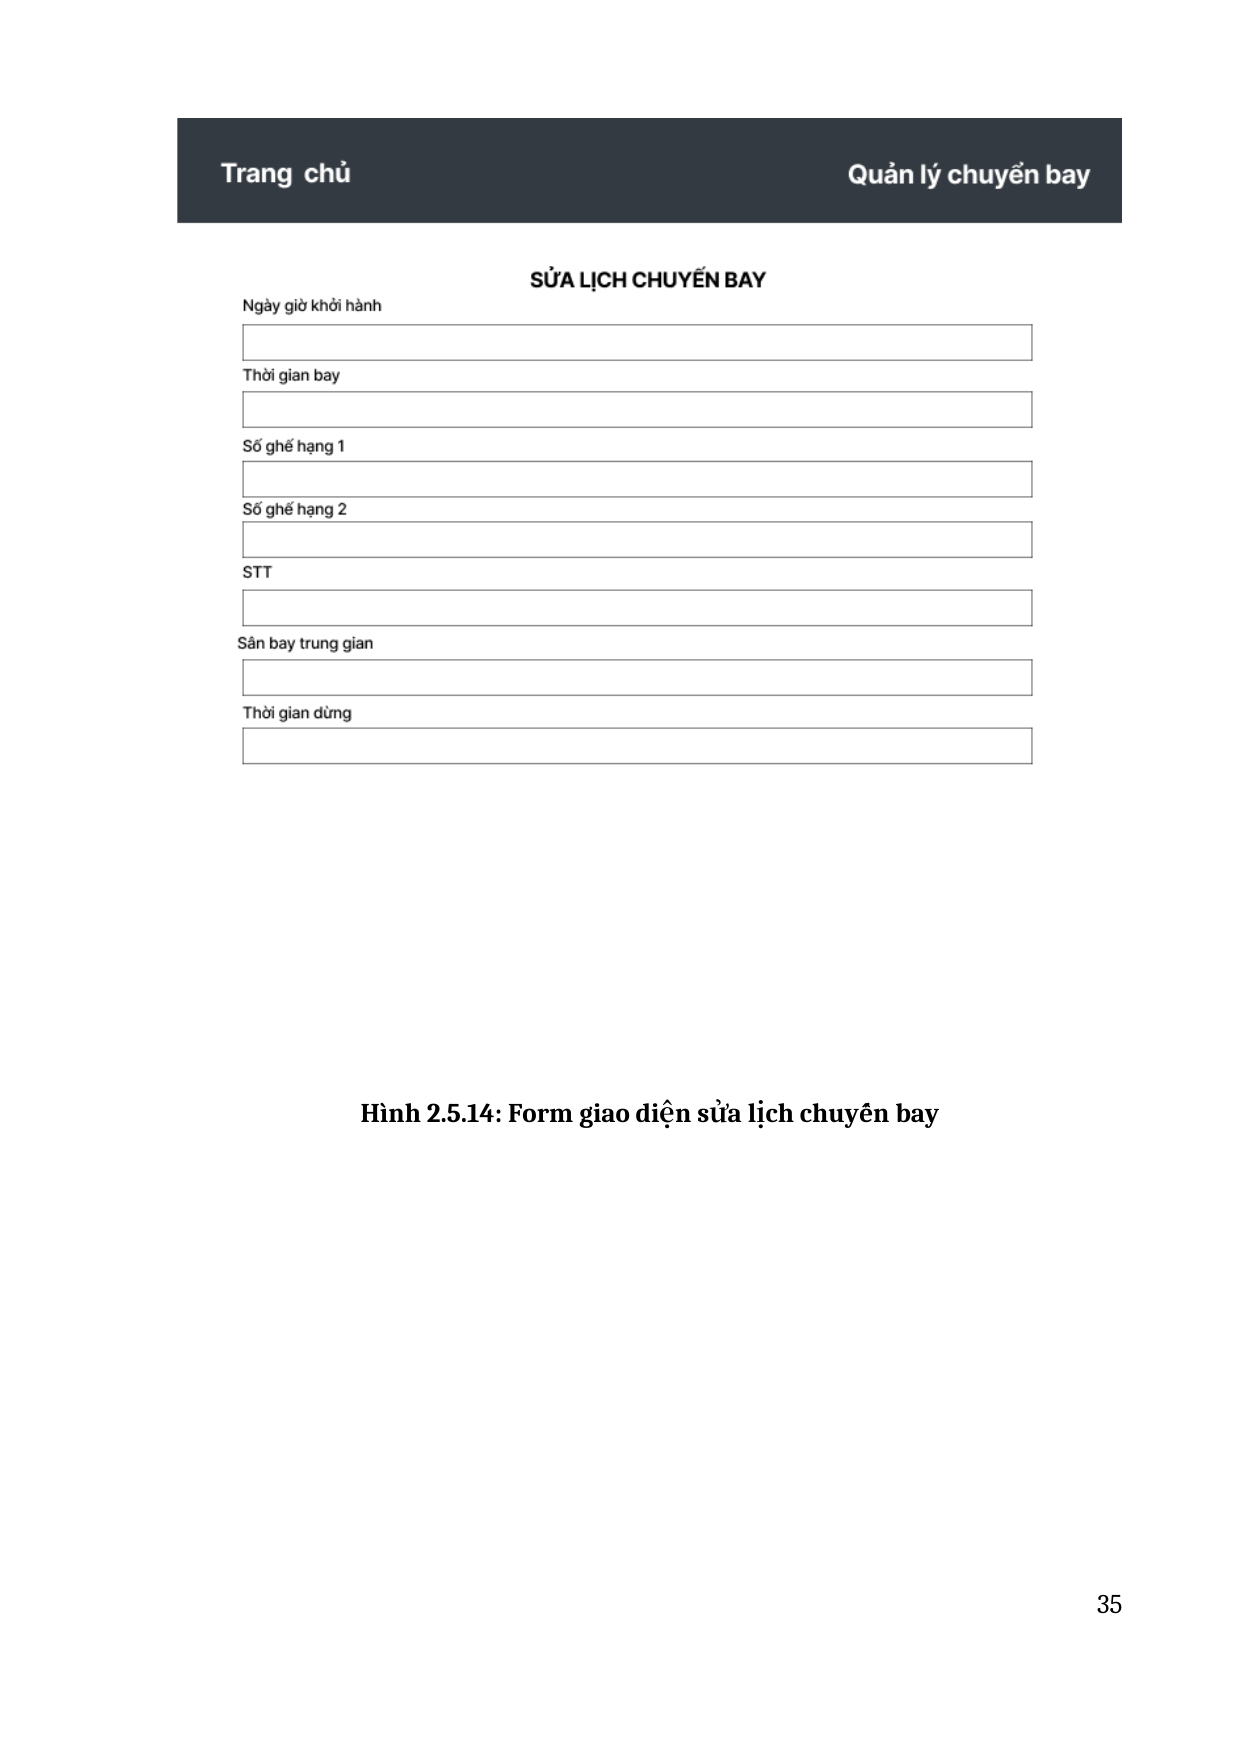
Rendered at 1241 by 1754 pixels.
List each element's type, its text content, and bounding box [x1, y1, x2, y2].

text Hình 2.5.14: Form giao diện sửa lịch chuyến bay [177, 1098, 1122, 1129]
picture [177, 118, 1122, 1064]
